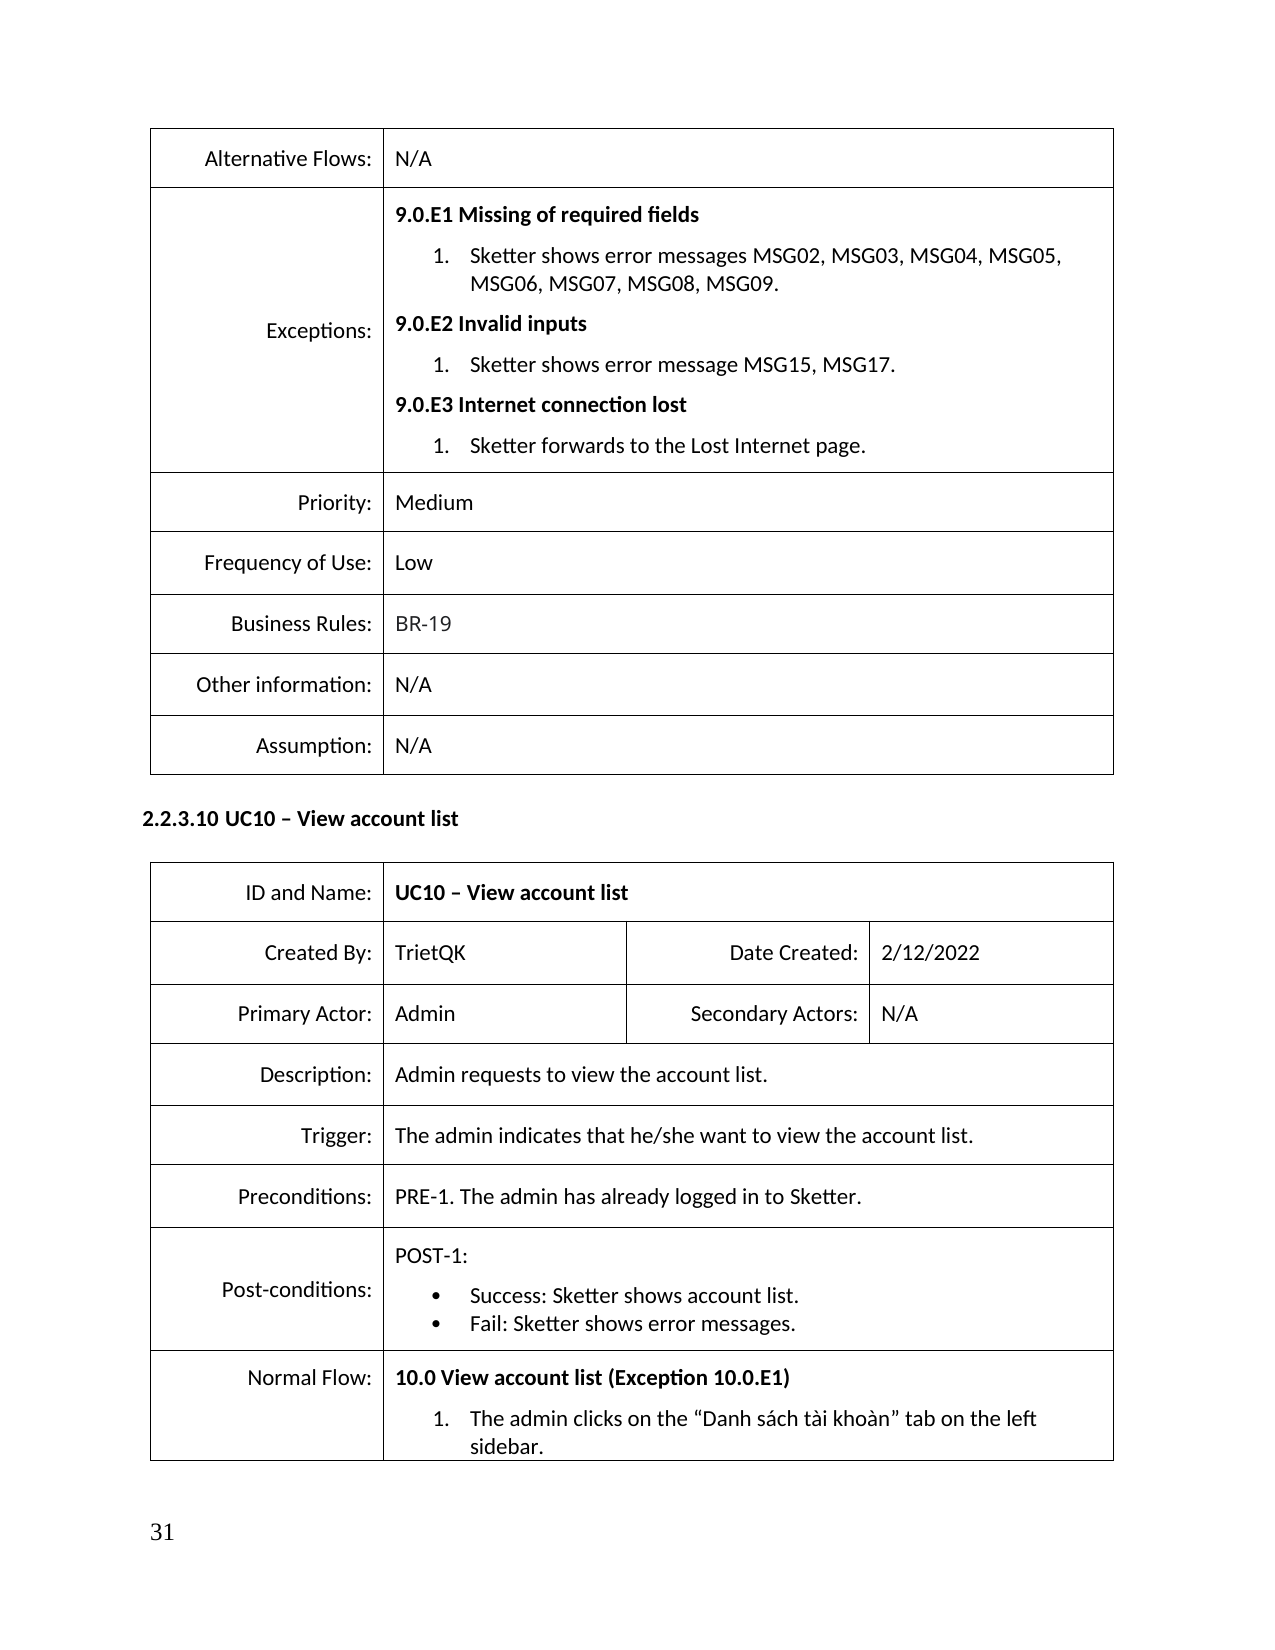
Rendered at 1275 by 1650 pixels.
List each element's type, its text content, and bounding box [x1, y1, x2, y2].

table_cell Trigger: [151, 1106, 383, 1164]
table_cell Normal Flow: [151, 1351, 383, 1460]
table_cell N/A [384, 654, 1113, 715]
table_cell The admin indicates that he/she want to view the account list. [384, 1106, 1113, 1164]
table_cell Other information: [151, 654, 383, 715]
table_cell Primary Actor: [151, 985, 383, 1042]
table_cell 9.0.E1 Missing of required fields Sketter shows error messages MSG02, MSG03, MSG04, MSG05, MSG06, MSG07, MSG08, MSG09. 9.0.E2 Invalid inputs Sketter shows error message MSG15, MSG17. 9.0.E3 Internet connection lost Sketter forwards to the Lost Internet page. [384, 188, 1113, 472]
table_cell N/A [384, 129, 1113, 187]
table_cell Medium [384, 473, 1113, 531]
table_cell Frequency of Use: [151, 532, 383, 593]
table_cell N/A [384, 716, 1113, 774]
table_cell Admin requests to view the account list. [384, 1044, 1113, 1105]
table_cell Low [384, 532, 1113, 593]
table_cell Alternative Flows: [151, 129, 383, 187]
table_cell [384, 1351, 1113, 1460]
table_cell Description: [151, 1044, 383, 1105]
table_cell Post-conditions: [151, 1228, 383, 1350]
list UC10 – View account list [142, 804, 1125, 832]
table_cell Created By: [151, 922, 383, 983]
table_header UC10 – View account list [384, 863, 1113, 921]
table_cell Preconditions: [151, 1165, 383, 1227]
table_cell Exceptions: [151, 188, 383, 472]
table_cell Admin [384, 985, 626, 1042]
table_cell Date Created: [627, 922, 869, 983]
table_cell Priority: [151, 473, 383, 531]
table_header ID and Name: [151, 863, 383, 921]
table_cell Assumption: [151, 716, 383, 774]
table_cell Business Rules: [151, 595, 383, 652]
table_cell POST-1: Success: Sketter shows account list. Fail: Sketter shows error messages. [384, 1228, 1113, 1350]
table_cell N/A [870, 985, 1113, 1042]
table_cell PRE-1. The admin has already logged in to Sketter. [384, 1165, 1113, 1227]
table_cell BR-19 [384, 595, 1113, 652]
table_cell Secondary Actors: [627, 985, 869, 1042]
table_cell TrietQK [384, 922, 626, 983]
table_cell 2/12/2022 [870, 922, 1113, 983]
